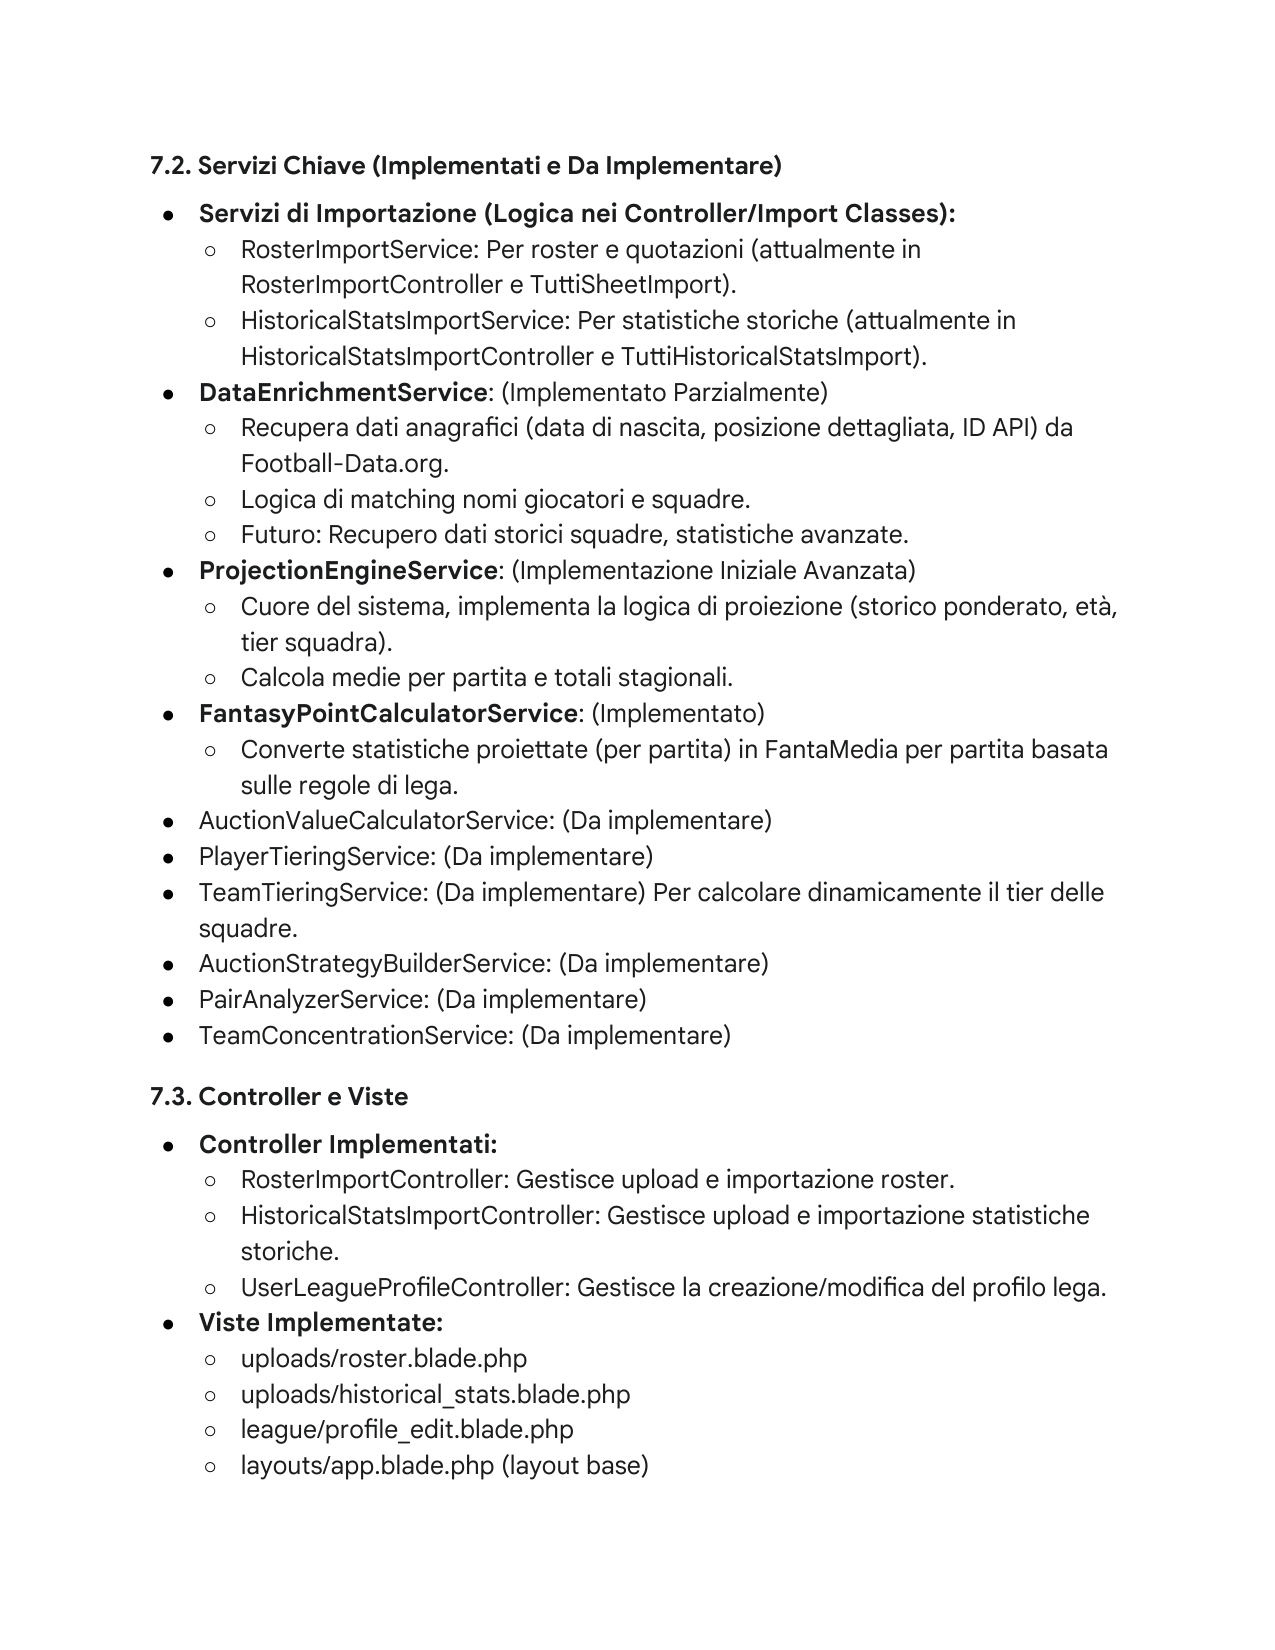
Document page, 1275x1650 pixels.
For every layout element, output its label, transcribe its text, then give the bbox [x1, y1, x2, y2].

list uploads/roster.blade.php [203, 1343, 1125, 1375]
list TeamConcentrationService: (Da implementare) [161, 1020, 1125, 1051]
list Controller Implementati: [161, 1129, 1125, 1160]
list Converte statistiche proiettate (per partita) in FantaMedia per partita basata sulle regole di lega. [203, 734, 1125, 801]
list Recupera dati anagrafici (data di nascita, posizione dettagliata, ID API) da Football-Data.org. [203, 413, 1125, 480]
list Viste Implementate: [161, 1308, 1125, 1339]
list league/profile_edit.blade.php [203, 1415, 1125, 1446]
list DataEnrichmentService: (Implementato Parzialmente) [161, 377, 1125, 408]
subtitle 7.3. Controller e Viste [150, 1081, 1125, 1112]
list layouts/app.blade.php (layout base) [203, 1451, 1125, 1482]
list Logica di matching nomi giocatori e squadre. [203, 484, 1125, 515]
list AuctionStrategyBuilderService: (Da implementare) [161, 948, 1125, 980]
list uploads/historical_stats.blade.php [203, 1379, 1125, 1410]
list HistoricalStatsImportService: Per statistiche storiche (attualmente in HistoricalStatsImportController e TuttiHistoricalStatsImport). [203, 305, 1125, 372]
list RosterImportService: Per roster e quotazioni (attualmente in RosterImportController e TuttiSheetImport). [203, 234, 1125, 301]
list RosterImportController: Gestisce upload e importazione roster. [203, 1165, 1125, 1196]
list Calcola medie per partita e totali stagionali. [203, 663, 1125, 694]
list TeamTieringService: (Da implementare) Per calcolare dinamicamente il tier delle squadre. [161, 877, 1125, 944]
list PlayerTieringService: (Da implementare) [161, 841, 1125, 873]
list Servizi di Importazione (Logica nei Controller/Import Classes): [161, 198, 1125, 229]
list PairAnalyzerService: (Da implementare) [161, 984, 1125, 1016]
list Futuro: Recupero dati storici squadre, statistiche avanzate. [203, 520, 1125, 551]
list UserLeagueProfileController: Gestisce la creazione/modifica del profilo lega. [203, 1272, 1125, 1303]
list HistoricalStatsImportController: Gestisce upload e importazione statistiche storiche. [203, 1200, 1125, 1267]
list Cuore del sistema, implementa la logica di proiezione (storico ponderato, età, tier squadra). [203, 591, 1125, 658]
subtitle 7.2. Servizi Chiave (Implementati e Da Implementare) [150, 150, 1125, 181]
list ProjectionEngineService: (Implementazione Iniziale Avanzata) [161, 556, 1125, 587]
list AuctionValueCalculatorService: (Da implementare) [161, 806, 1125, 837]
list FantasyPointCalculatorService: (Implementato) [161, 698, 1125, 730]
